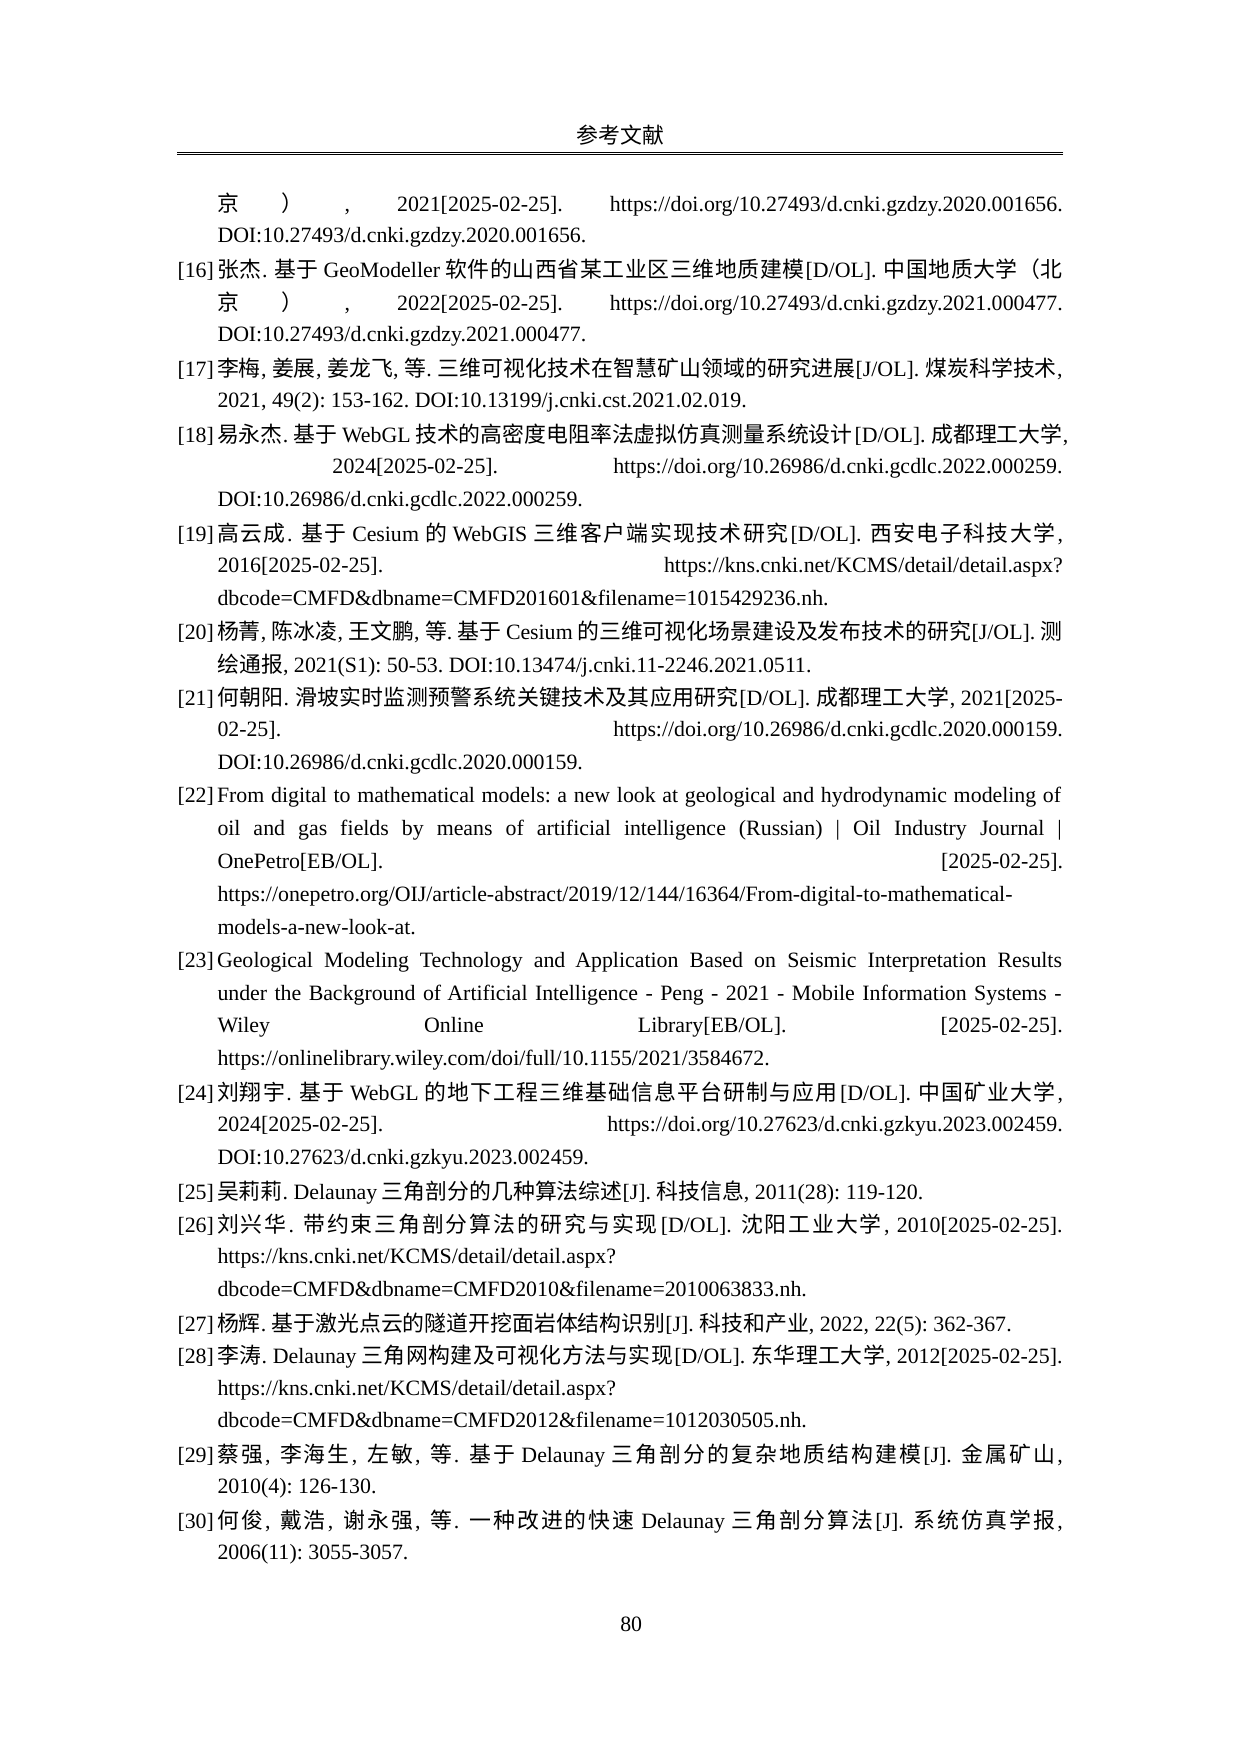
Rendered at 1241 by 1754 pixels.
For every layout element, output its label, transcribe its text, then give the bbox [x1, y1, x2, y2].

text [27] 杨辉. 基于激光点云的隧道开挖面岩体结构识别[J]. 科技和产业, 2022, 22(5): 362-367. [177, 1305, 1063, 1338]
text [17] 李梅, 姜展, 姜龙飞, 等. 三维可视化技术在智慧矿山领域的研究进展[J/OL]. 煤炭科学技术, 2021, 49(2): 153-162. DOI:10.13199/j.cnki.cst.2021.02.019. [177, 350, 1063, 416]
text [18] 易永杰. 基于WebGL技术的高密度电阻率法虚拟仿真测量系统设计[D/OL]. 成都理工大学, 2024[2025-02-25]. https://doi.org/10.26986/d.cnki.gcdlc.2022.000259. DOI:10.26986/d.cnki.gcdlc.2022.000259. [177, 416, 1063, 515]
text [21] 何朝阳. 滑坡实时监测预警系统关键技术及其应用研究[D/OL]. 成都理工大学, 2021[2025-02-25]. https://doi.org/10.26986/d.cnki.gcdlc.2020.000159. DOI:10.26986/d.cnki.gcdlc.2020.000159. [177, 679, 1063, 778]
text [177, 186, 1063, 252]
text [26] 刘兴华. 带约束三角剖分算法的研究与实现[D/OL]. 沈阳工业大学, 2010[2025-02-25]. https://kns.cnki.net/KCMS/detail/detail.aspx?dbcode=CMFD&dbname=CMFD2010&filename=2010063833.nh. [177, 1206, 1063, 1305]
text [22] From digital to mathematical models: a new look at geological and hydrodynamic modeling of oil and gas fields by means of artificial intelligence (Russian) | Oil Industry Journal | OnePetro[EB/OL]. [2025-02-25]. https://onepetro.org/OIJ/article-abstract/2019/12/144/16364/From-digital-to-mathematical-models-a-new-look-at. [177, 778, 1063, 943]
text [28] 李涛. Delaunay三角网构建及可视化方法与实现[D/OL]. 东华理工大学, 2012[2025-02-25]. https://kns.cnki.net/KCMS/detail/detail.aspx?dbcode=CMFD&dbname=CMFD2012&filename=1012030505.nh. [177, 1338, 1063, 1437]
text [25] 吴莉莉. Delaunay三角剖分的几种算法综述[J]. 科技信息, 2011(28): 119-120. [177, 1173, 1063, 1206]
text [29] 蔡强, 李海生, 左敏, 等. 基于Delaunay三角剖分的复杂地质结构建模[J]. 金属矿山, 2010(4): 126-130. [177, 1437, 1063, 1502]
text [30] 何俊, 戴浩, 谢永强, 等. 一种改进的快速Delaunay三角剖分算法[J]. 系统仿真学报, 2006(11): 3055-3057. [177, 1502, 1063, 1568]
text [23] Geological Modeling Technology and Application Based on Seismic Interpretation Results under the Background of Artificial Intelligence - Peng - 2021 - Mobile Information Systems - Wiley Online Library[EB/OL]. [2025-02-25]. https://onlinelibrary.wiley.com/doi/full/10.1155/2021/3584672. [177, 943, 1063, 1074]
text [16] 张杰. 基于GeoModeller软件的山西省某工业区三维地质建模[D/OL]. 中国地质大学（北京）, 2022[2025-02-25]. https://doi.org/10.27493/d.cnki.gzdzy.2021.000477. DOI:10.27493/d.cnki.gzdzy.2021.000477. [177, 252, 1063, 350]
text [24] 刘翔宇. 基于WebGL的地下工程三维基础信息平台研制与应用[D/OL]. 中国矿业大学, 2024[2025-02-25]. https://doi.org/10.27623/d.cnki.gzkyu.2023.002459. DOI:10.27623/d.cnki.gzkyu.2023.002459. [177, 1074, 1063, 1173]
text [20] 杨菁, 陈冰凌, 王文鹏, 等. 基于Cesium的三维可视化场景建设及发布技术的研究[J/OL]. 测绘通报, 2021(S1): 50-53. DOI:10.13474/j.cnki.11-2246.2021.0511. [177, 614, 1063, 679]
text [19] 高云成. 基于Cesium的WebGIS三维客户端实现技术研究[D/OL]. 西安电子科技大学, 2016[2025-02-25]. https://kns.cnki.net/KCMS/detail/detail.aspx?dbcode=CMFD&dbname=CMFD201601&filename=1015429236.nh. [177, 515, 1063, 614]
